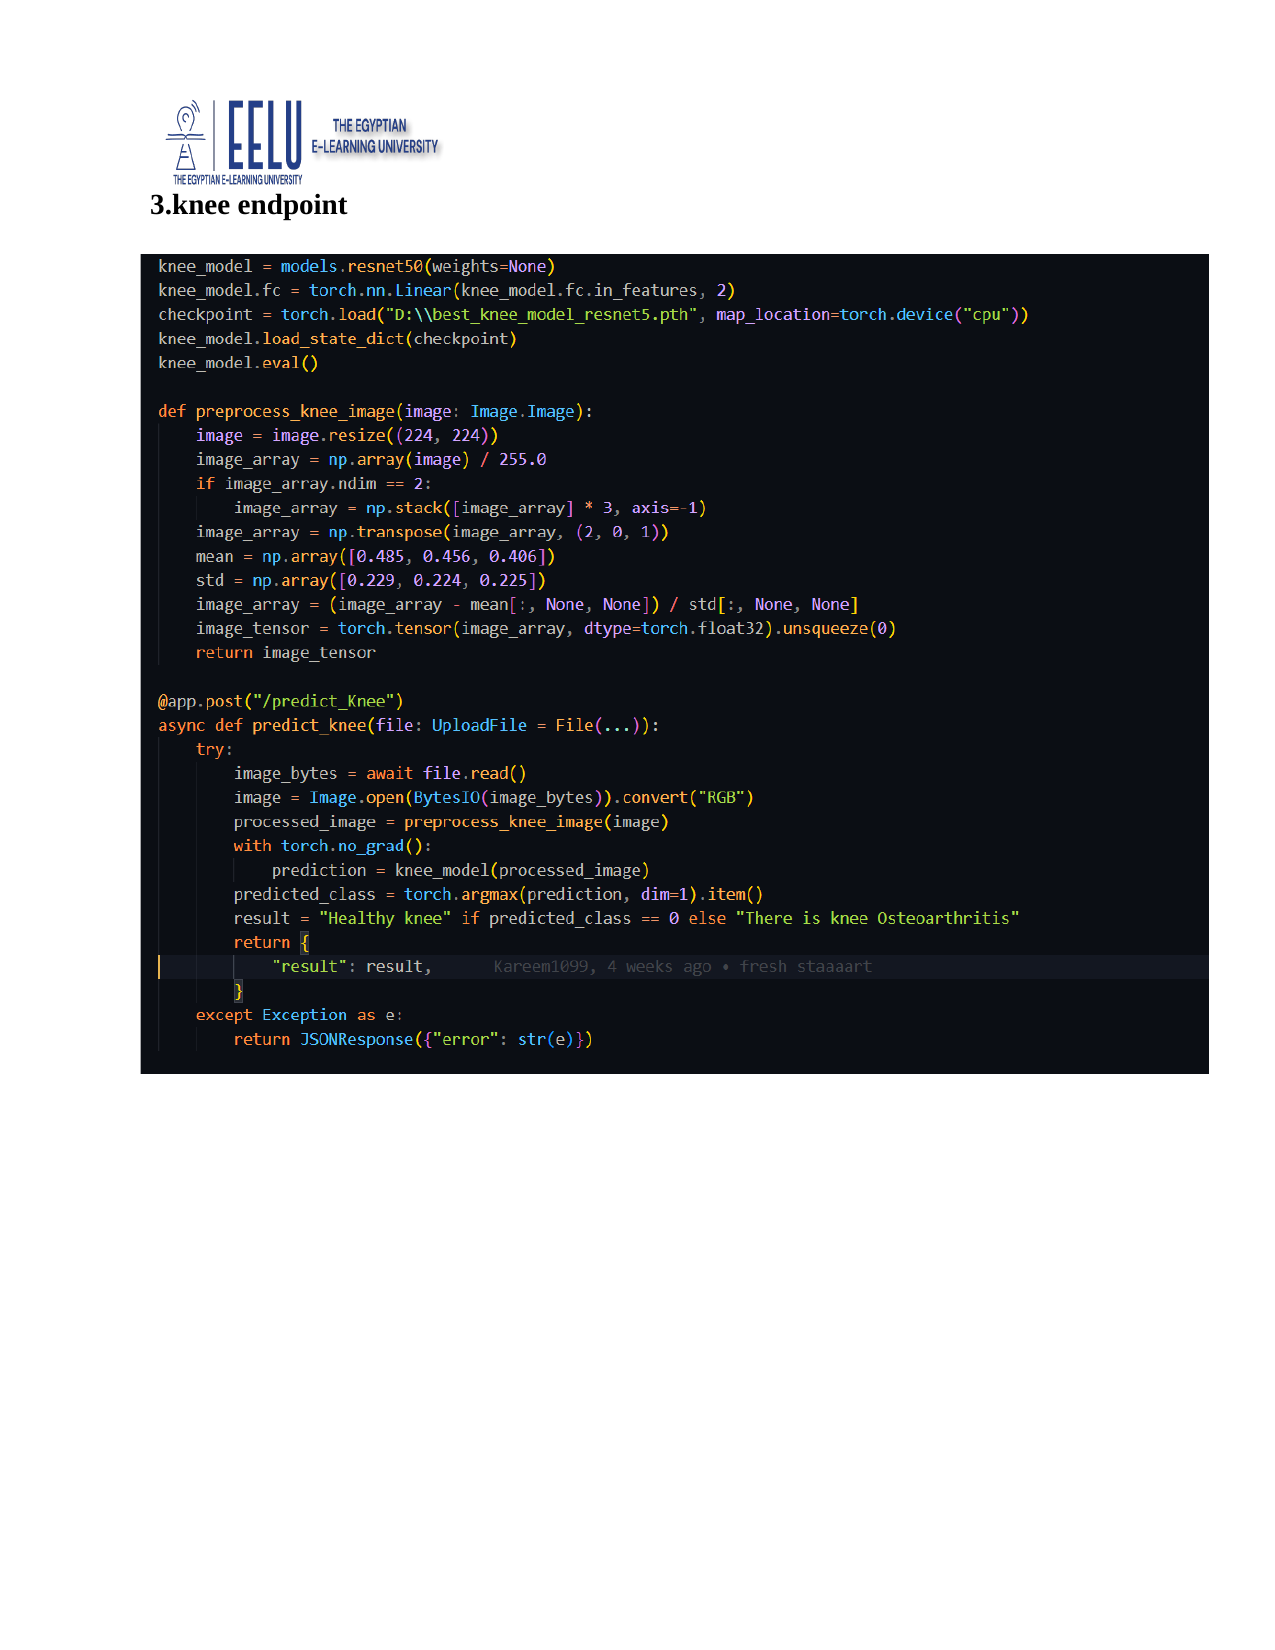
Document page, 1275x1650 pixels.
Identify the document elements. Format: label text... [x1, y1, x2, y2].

picture [140, 254, 1209, 1074]
text 3.knee endpoint [150, 187, 1125, 221]
picture [150, 75, 444, 188]
